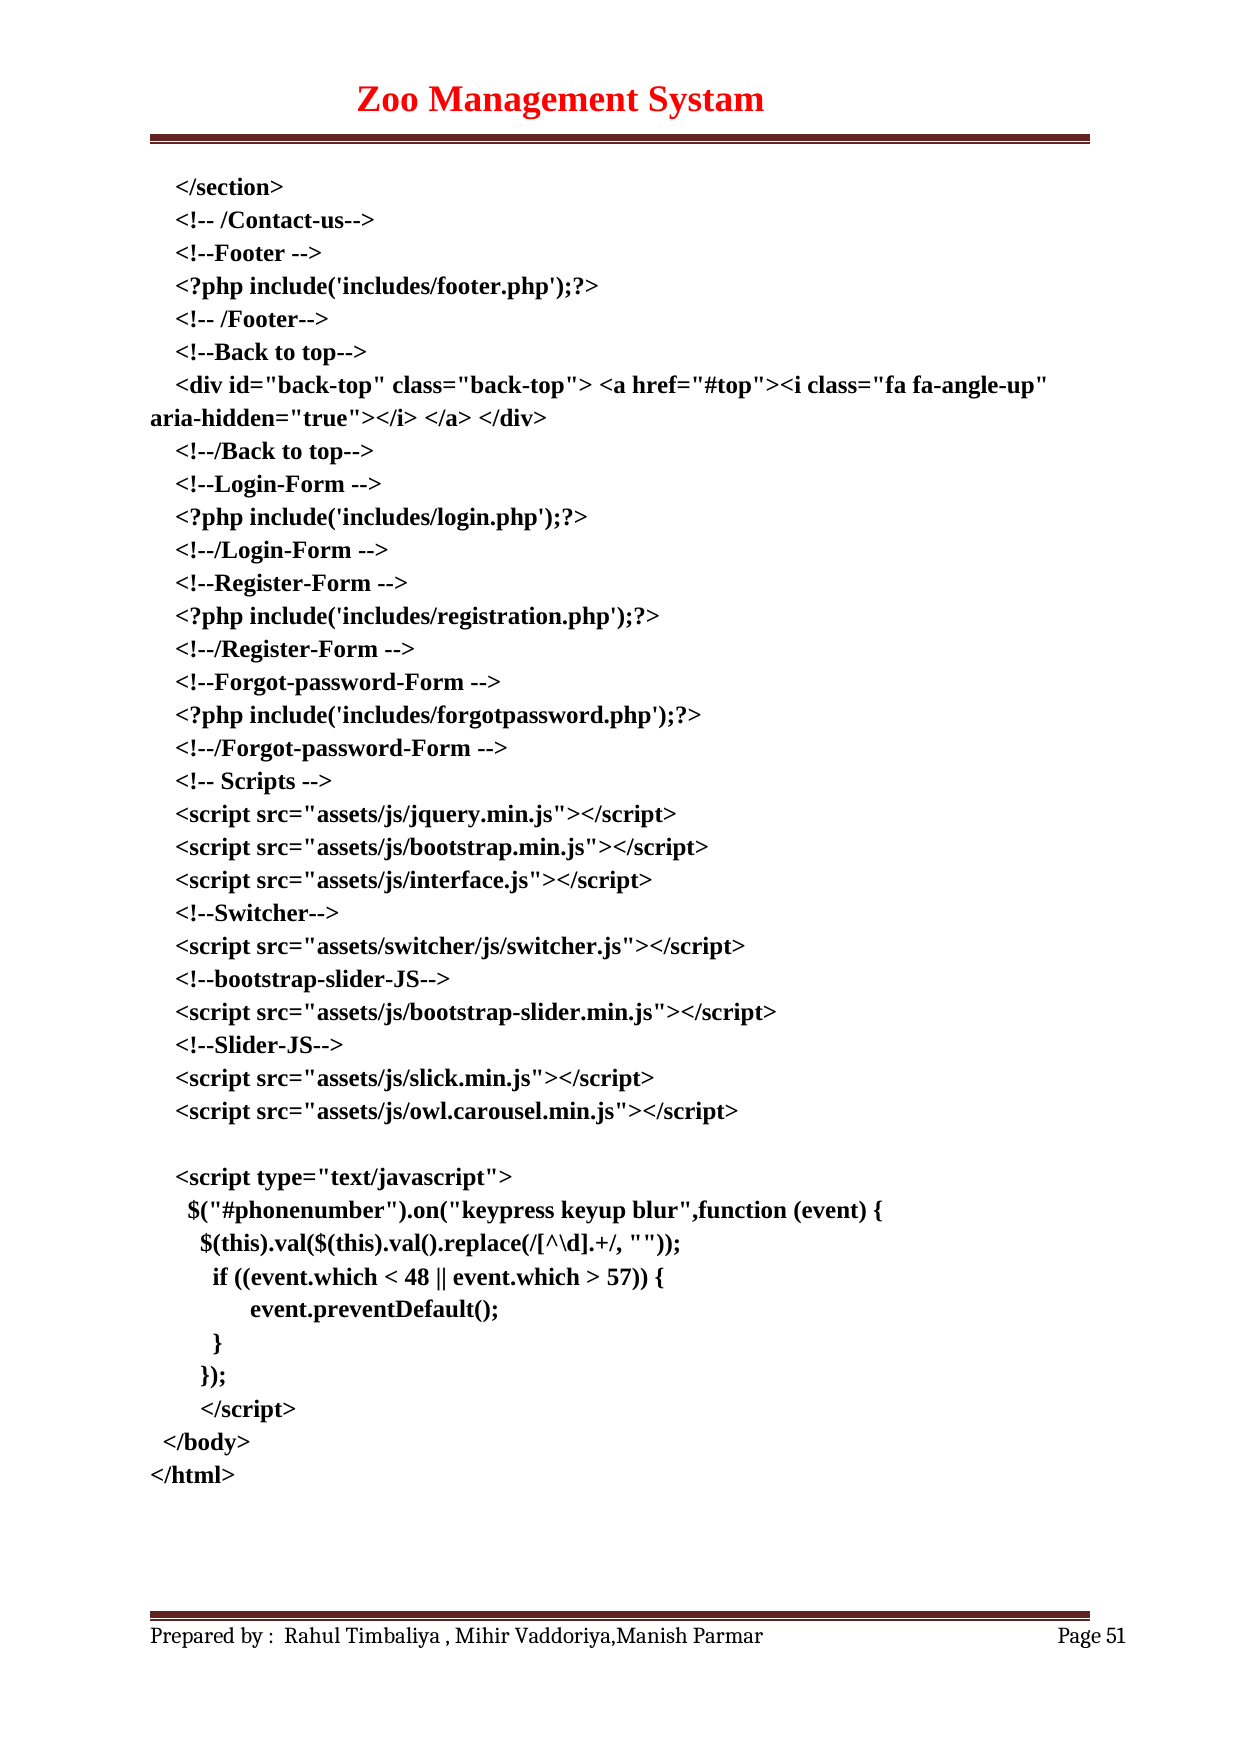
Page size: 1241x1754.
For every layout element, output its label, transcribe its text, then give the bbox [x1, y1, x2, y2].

text <?php include('includes/registration.php');?> [150, 601, 1090, 630]
text <!--bootstrap-slider-JS--> [150, 964, 1090, 993]
text <!--Login-Form --> [150, 469, 1090, 498]
text <!--Footer --> [150, 238, 1090, 267]
text <!--/Forgot-password-Form --> [150, 733, 1090, 762]
text <script src="assets/js/slick.min.js"></script> [150, 1063, 1090, 1092]
text <!--Slider-JS--> [150, 1030, 1090, 1059]
text $(this).val($(this).val().replace(/[^\d].+/, "")); [150, 1228, 1090, 1257]
text }); [150, 1361, 1090, 1389]
text <!-- /Contact-us--> [150, 205, 1090, 234]
text } [150, 1328, 1090, 1356]
text <?php include('includes/login.php');?> [150, 502, 1090, 531]
text <script type="text/javascript"> [150, 1162, 1090, 1191]
text </section> [150, 172, 1090, 201]
text if ((event.which < 48 || event.which > 57)) { [150, 1262, 1090, 1290]
text <!--/Login-Form --> [150, 535, 1090, 564]
text <script src="assets/js/bootstrap.min.js"></script> [150, 832, 1090, 861]
text </body> [150, 1427, 1090, 1455]
text <script src="assets/js/interface.js"></script> [150, 865, 1090, 894]
text <!--Back to top--> [150, 337, 1090, 366]
text <!-- Scripts --> [150, 766, 1090, 795]
text <script src="assets/js/jquery.min.js"></script> [150, 799, 1090, 828]
text <div id="back-top" class="back-top"> <a href="#top"><i class="fa fa-angle-up" aria-hidden="true"></i> </a> </div> [150, 370, 1090, 432]
text </html> [150, 1460, 1090, 1488]
text <?php include('includes/forgotpassword.php');?> [150, 700, 1090, 729]
text $("#phonenumber").on("keypress keyup blur",function (event) { [150, 1196, 1090, 1224]
text <!--Switcher--> [150, 898, 1090, 927]
text <!--/Register-Form --> [150, 634, 1090, 663]
text </script> [150, 1394, 1090, 1422]
text <!--Register-Form --> [150, 568, 1090, 597]
text <script src="assets/switcher/js/switcher.js"></script> [150, 931, 1090, 960]
text <script src="assets/js/bootstrap-slider.min.js"></script> [150, 997, 1090, 1026]
text <!--Forgot-password-Form --> [150, 667, 1090, 696]
text <!-- /Footer--> [150, 304, 1090, 333]
text <script src="assets/js/owl.carousel.min.js"></script> [150, 1096, 1090, 1125]
text <?php include('includes/footer.php');?> [150, 271, 1090, 300]
text <!--/Back to top--> [150, 436, 1090, 465]
text event.preventDefault(); [150, 1294, 1090, 1323]
